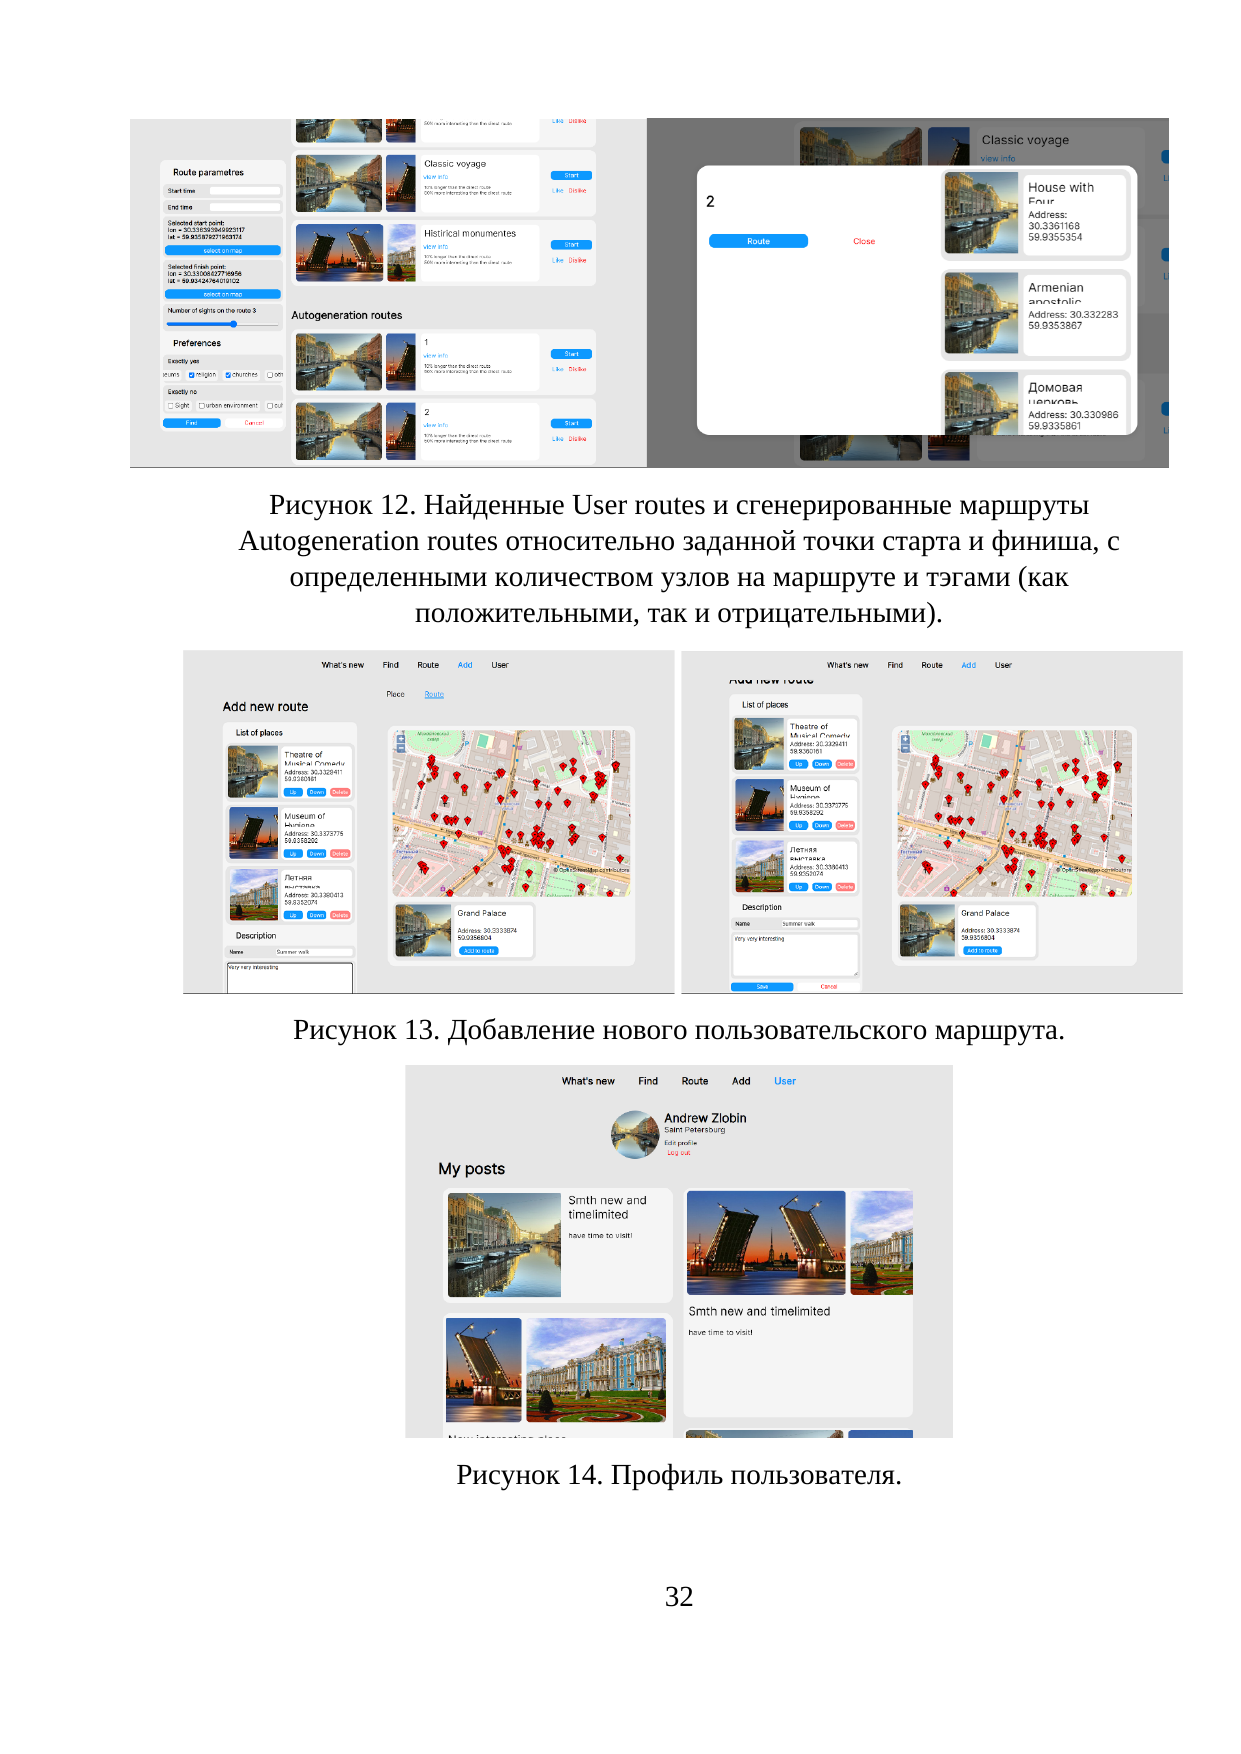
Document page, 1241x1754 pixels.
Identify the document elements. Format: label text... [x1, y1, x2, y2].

picture [130, 118, 1169, 468]
picture [405, 1065, 953, 1438]
text Рисунок 14. Профиль пользователя. [177, 1457, 1181, 1491]
picture [177, 648, 1188, 994]
text Рисунок 12. Найденные User routes и сгенерированные маршруты Autogeneration routes относительно заданной точки старта и финиша, с определенными количеством узлов на маршруте и тэгами (как положительными, так и отрицательными). [177, 487, 1181, 629]
text Рисунок 13. Добавление нового пользовательского маршрута. [177, 1012, 1181, 1046]
